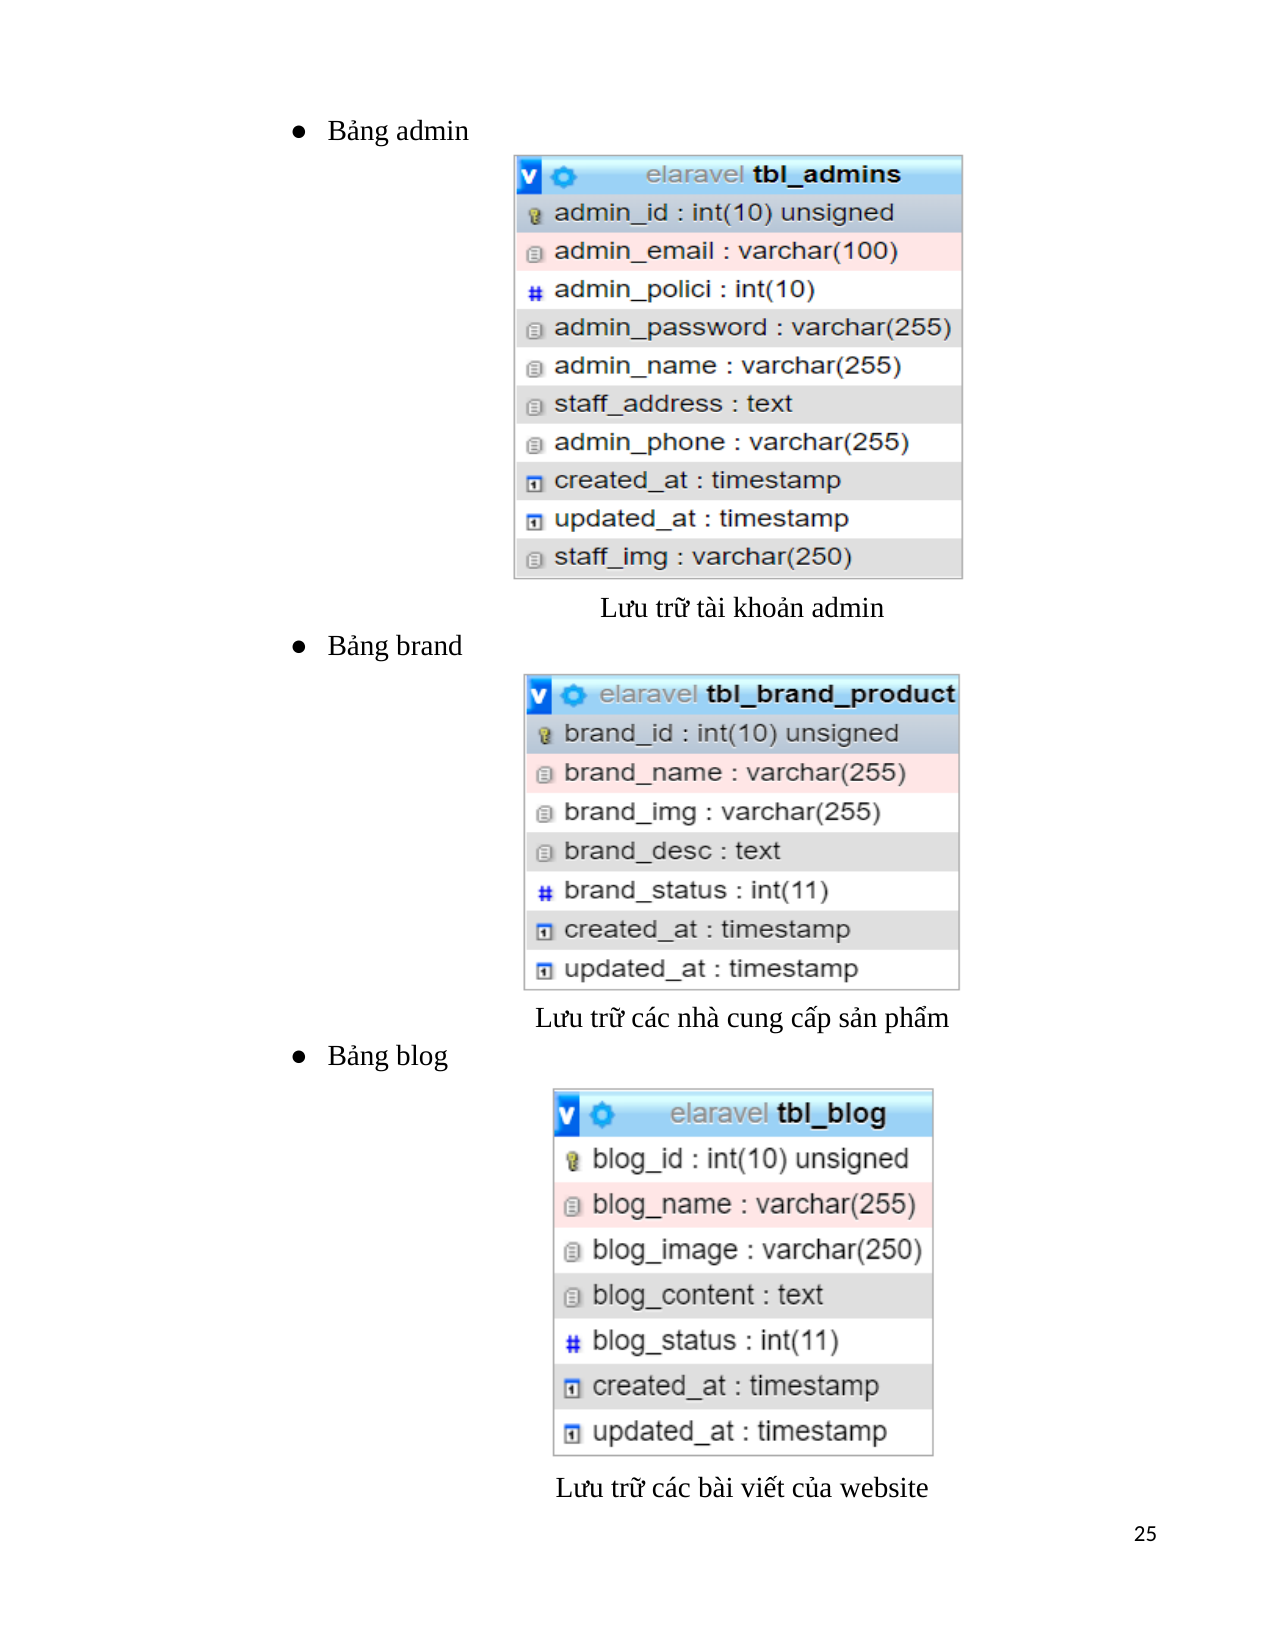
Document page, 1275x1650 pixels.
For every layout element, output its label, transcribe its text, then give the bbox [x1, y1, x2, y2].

text Lưu trữ các bài viết của website [252, 1470, 1157, 1504]
list Bảng blog [290, 1038, 1157, 1072]
text Lưu trữ các nhà cung cấp sản phẩm [327, 1000, 1157, 1033]
picture [516, 666, 968, 996]
picture [539, 1077, 945, 1466]
list Bảng brand [290, 628, 1157, 662]
list Bảng admin [290, 113, 1157, 147]
text Lưu trữ tài khoản admin [327, 590, 1157, 623]
picture [506, 152, 978, 586]
